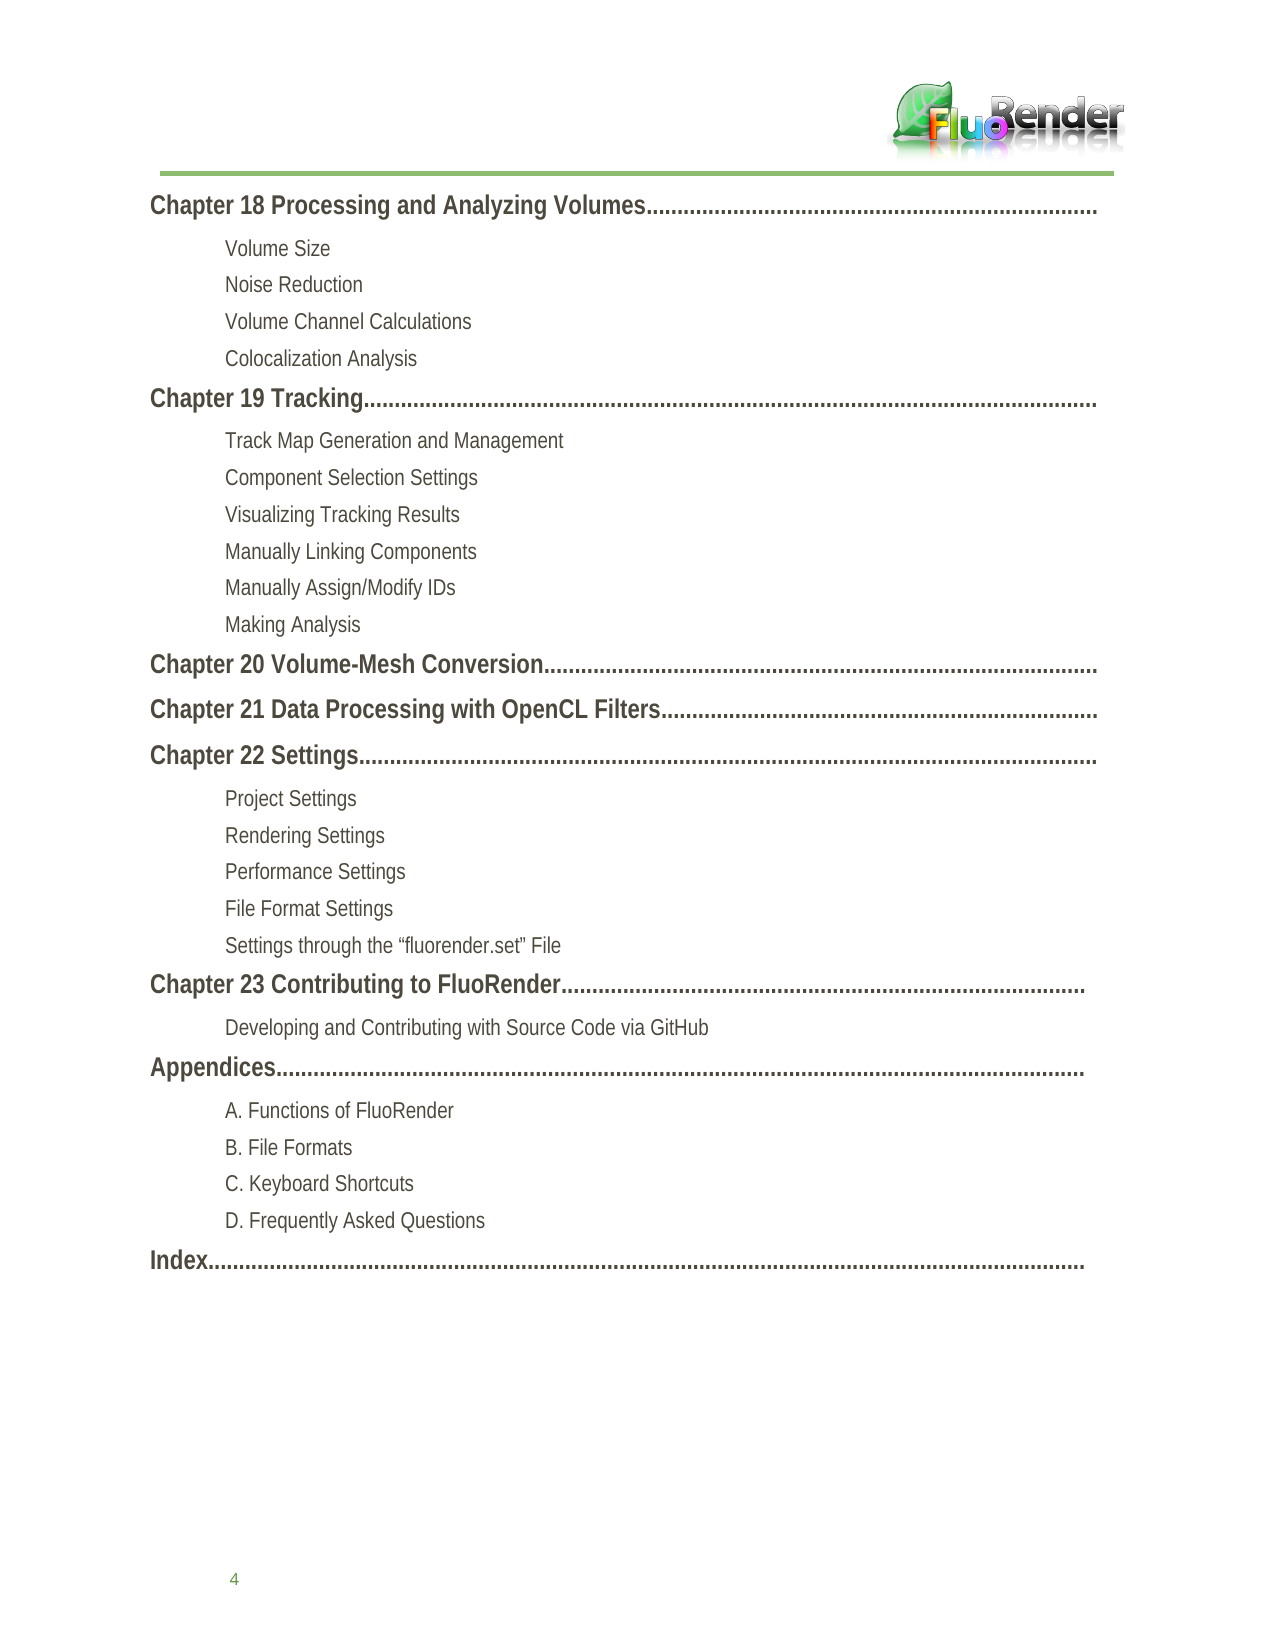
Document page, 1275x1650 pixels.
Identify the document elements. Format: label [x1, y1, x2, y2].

picture [887, 75, 1125, 165]
